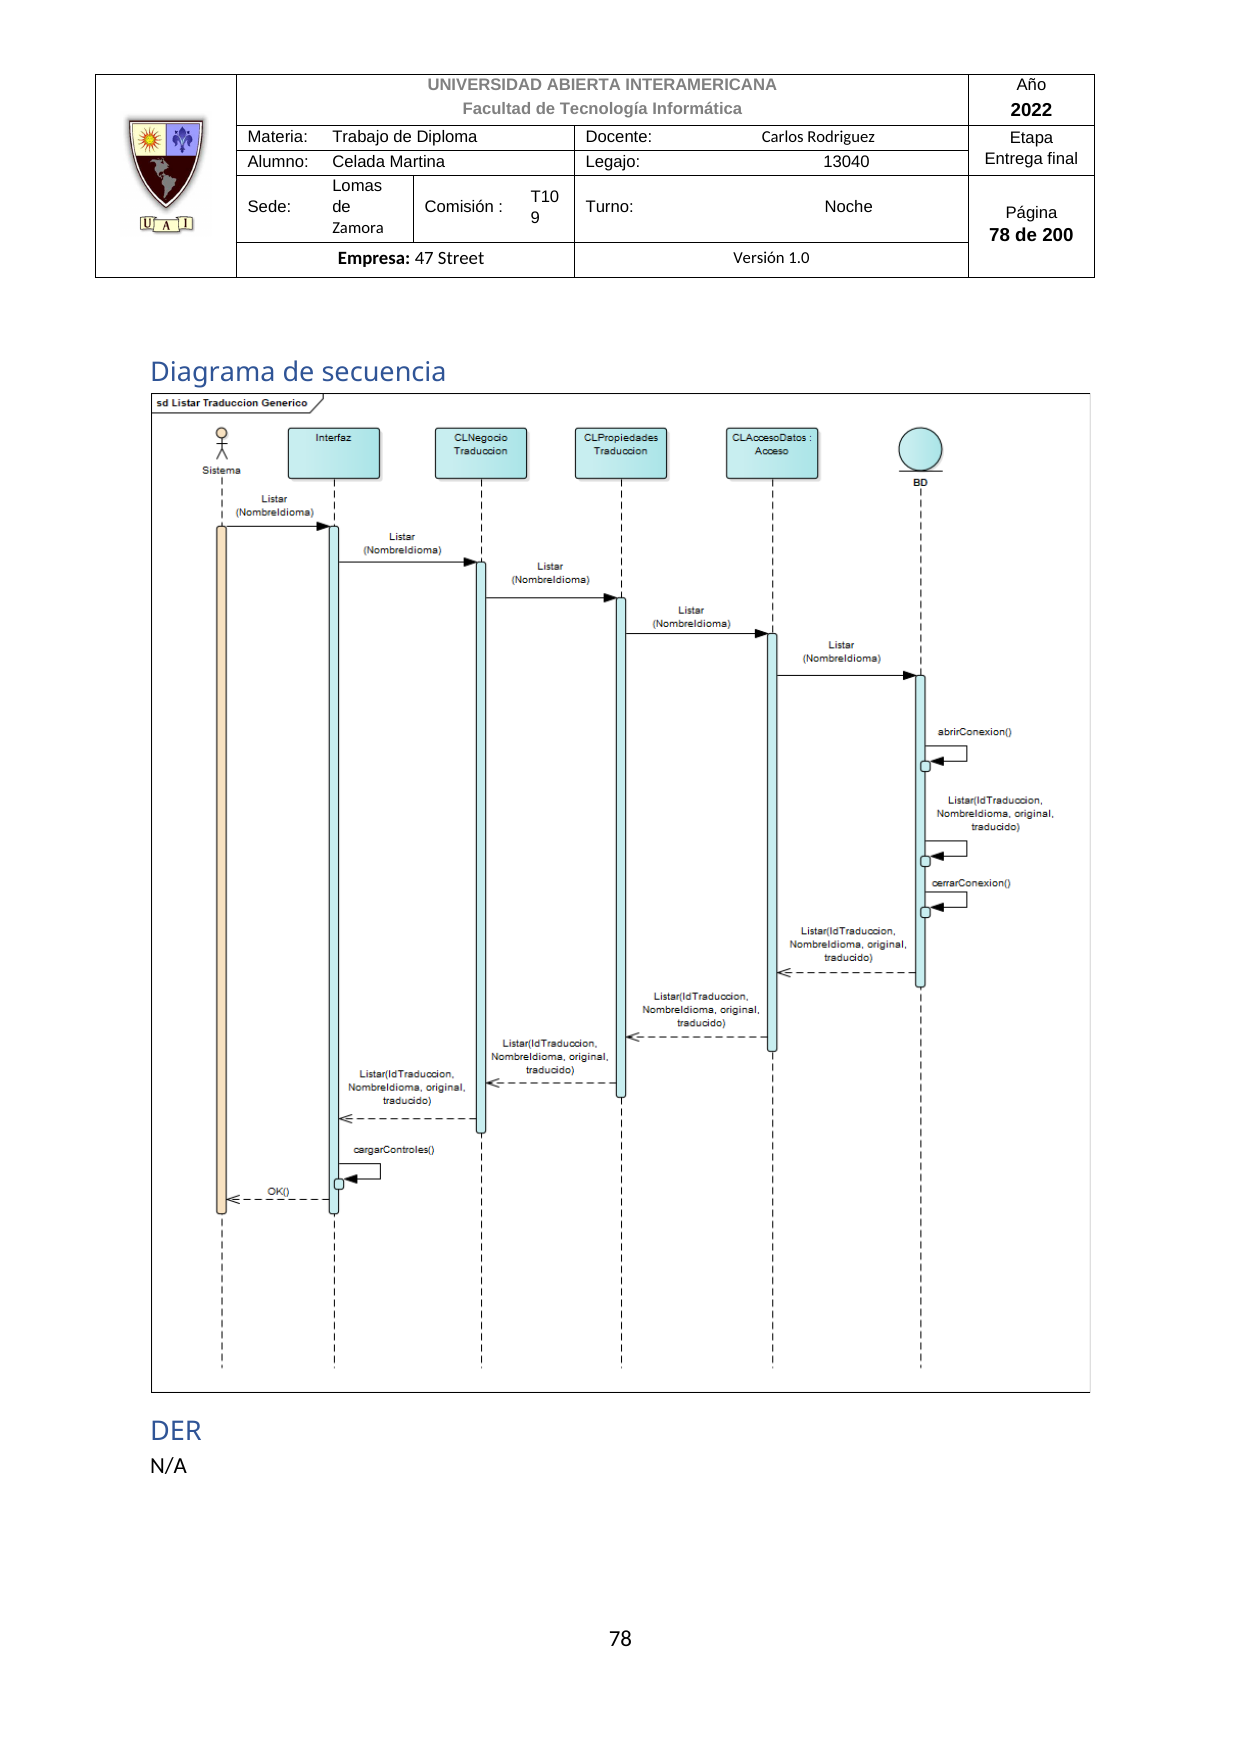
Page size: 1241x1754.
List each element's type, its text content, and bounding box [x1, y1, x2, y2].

picture [120, 111, 212, 237]
picture [150, 392, 1091, 1393]
subtitle DER [150, 1412, 1090, 1449]
text N/A [150, 1452, 1090, 1480]
subtitle Diagrama de secuencia [150, 353, 1090, 390]
